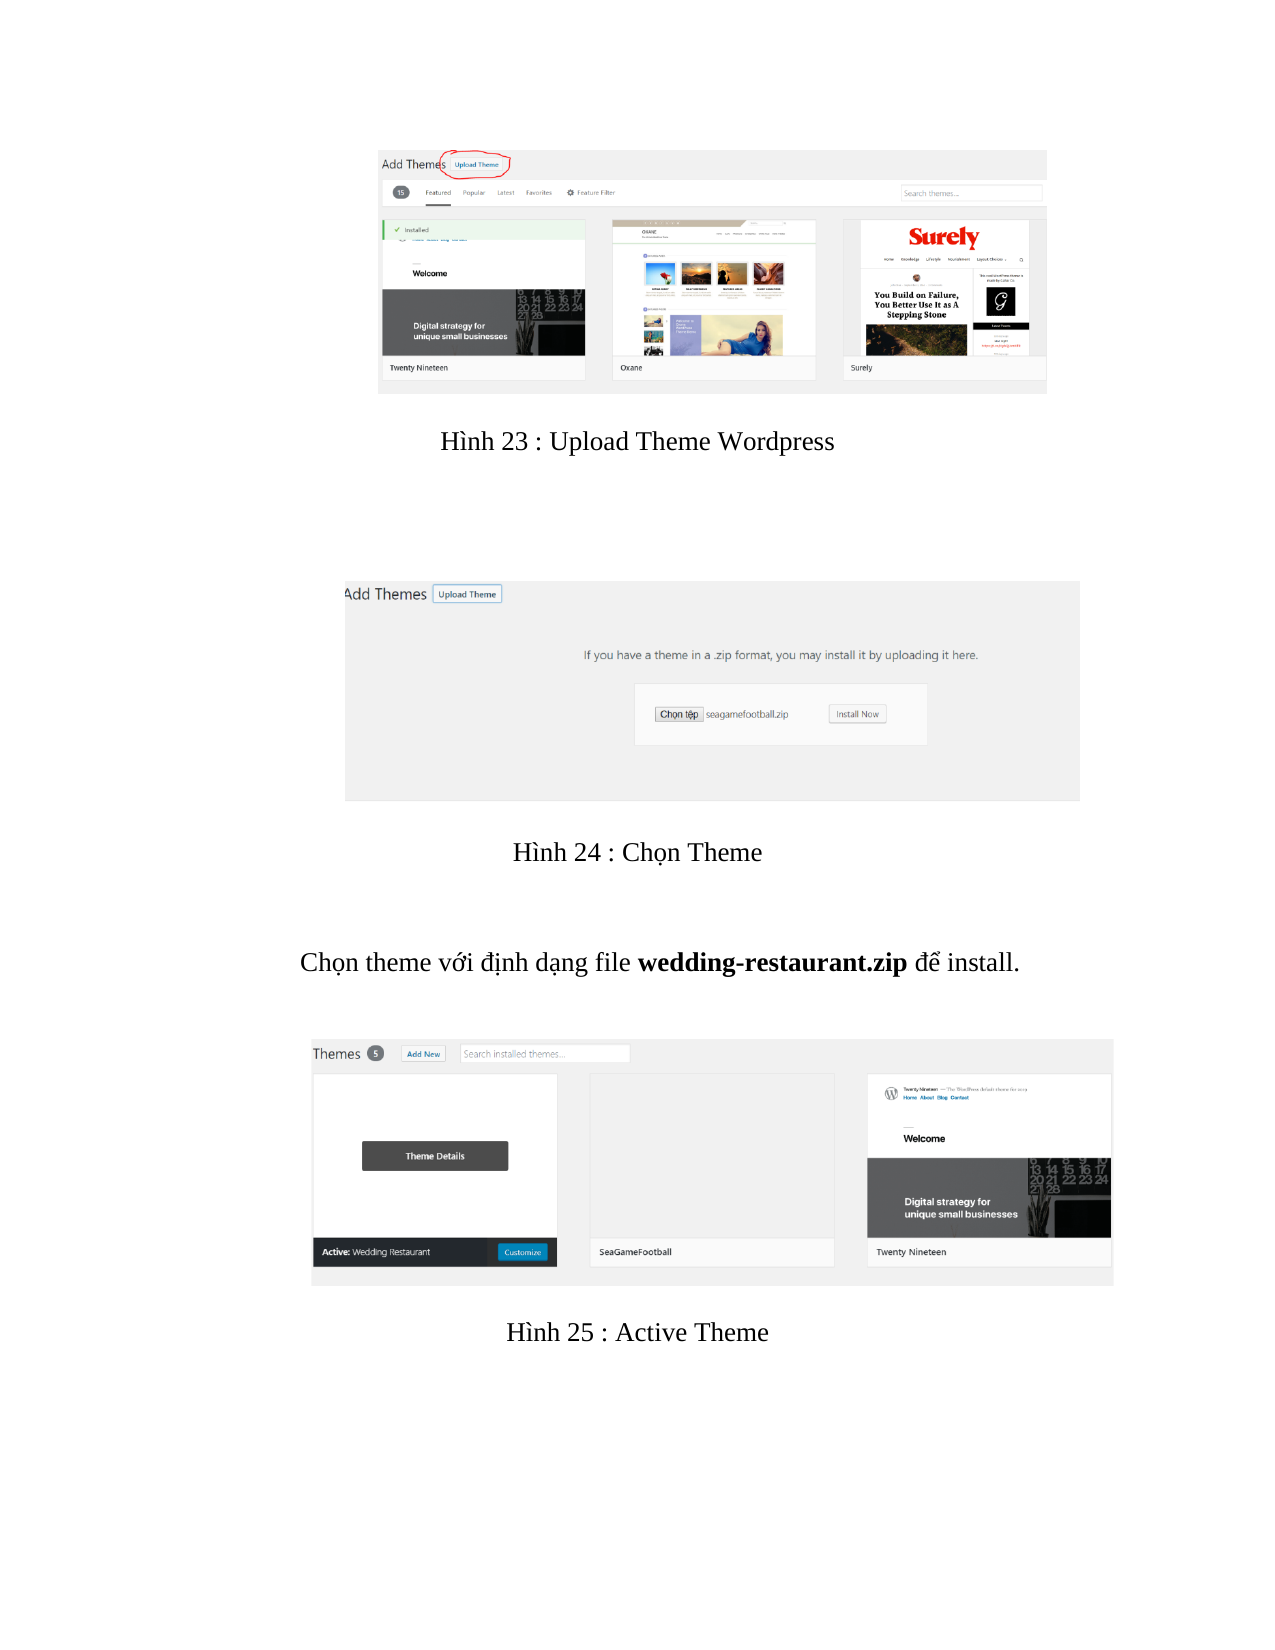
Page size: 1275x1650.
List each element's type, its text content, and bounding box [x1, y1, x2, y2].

text Hình 23 : Upload Theme Wordpress [150, 424, 1125, 456]
picture [311, 1039, 1114, 1286]
text Hình 25 : Active Theme [150, 1316, 1125, 1347]
list Chọn theme với định dạng file wedding-restaurant.zip để install. [300, 946, 1125, 977]
picture [378, 150, 1047, 394]
text Hình 24 : Chọn Theme [150, 836, 1125, 867]
picture [345, 581, 1080, 806]
